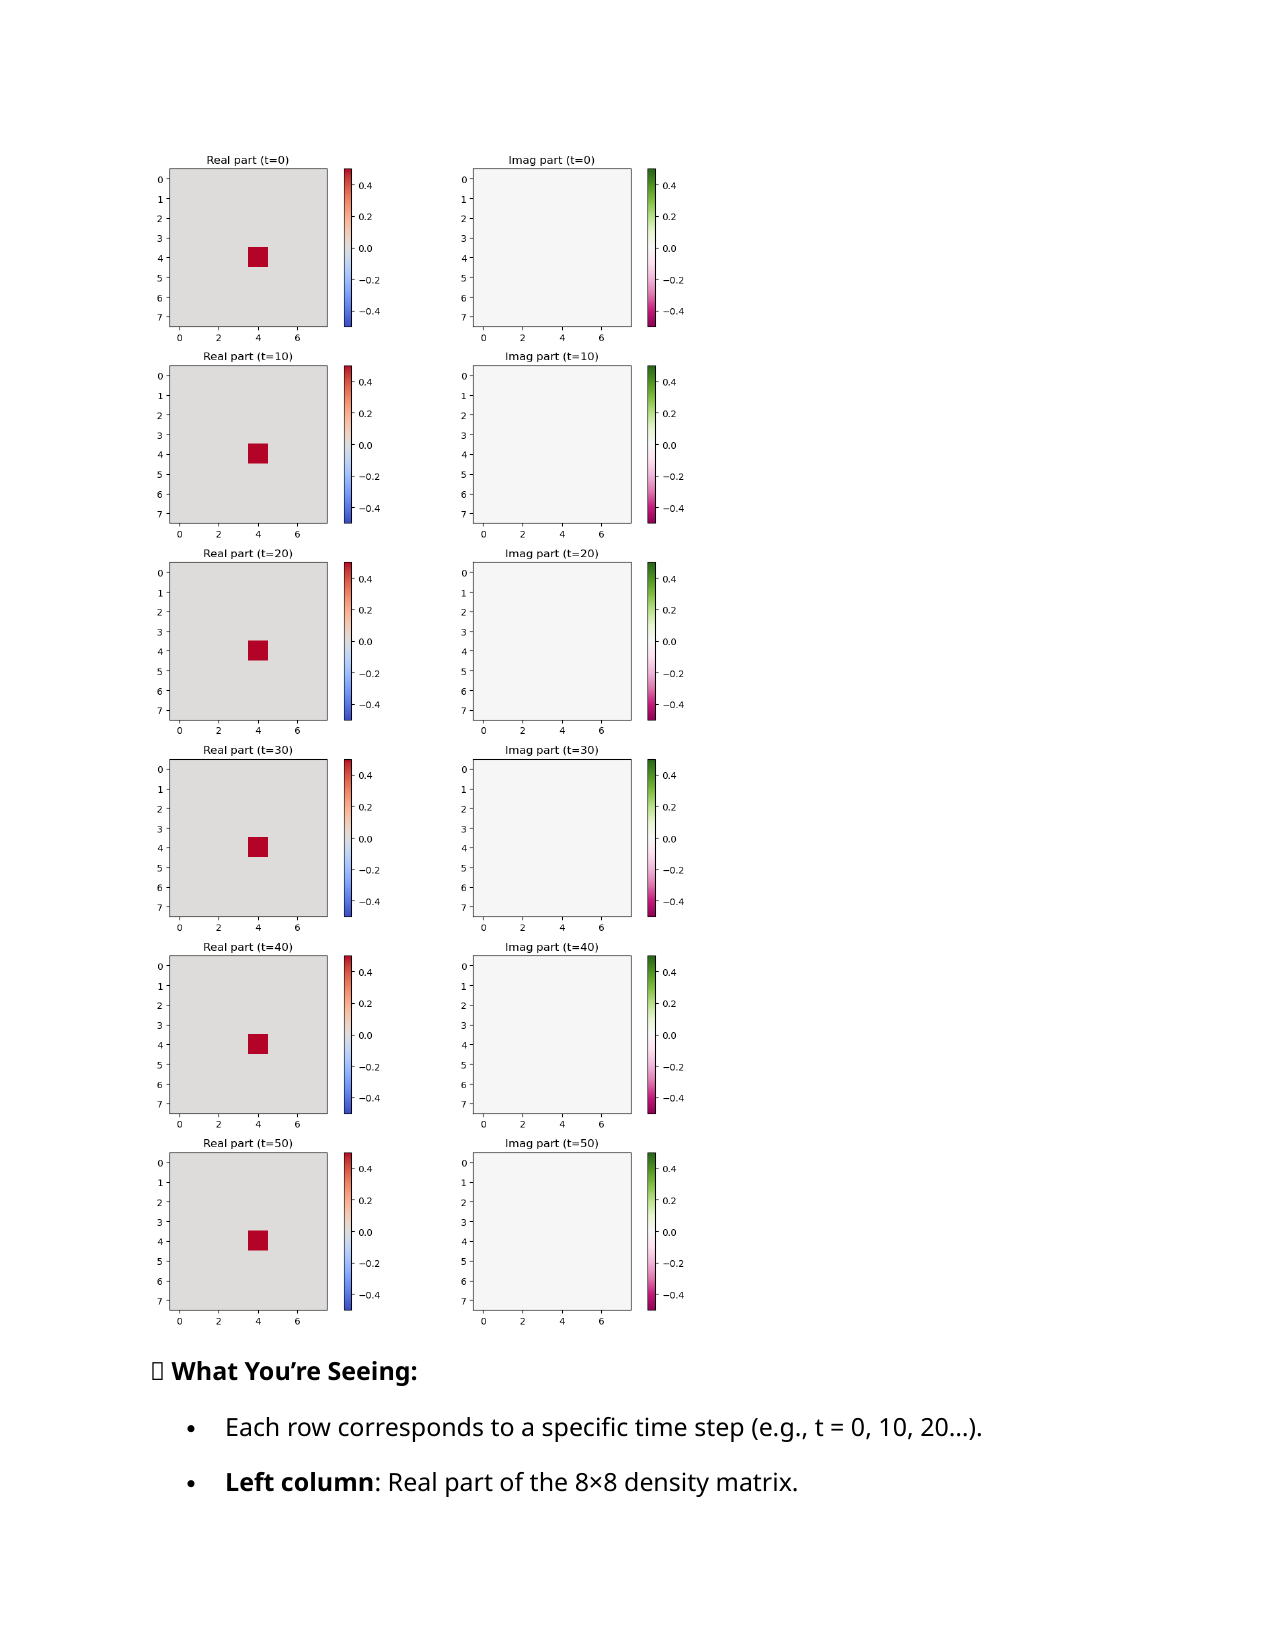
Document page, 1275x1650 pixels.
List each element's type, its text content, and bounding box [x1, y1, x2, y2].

text 🧬 What You’re Seeing: [150, 1353, 1125, 1387]
list Left column: Real part of the 8×8 density matrix. [187, 1465, 1125, 1499]
list Each row corresponds to a specific time step (e.g., t = 0, 10, 20…). [187, 1409, 1125, 1443]
picture [150, 150, 690, 1332]
